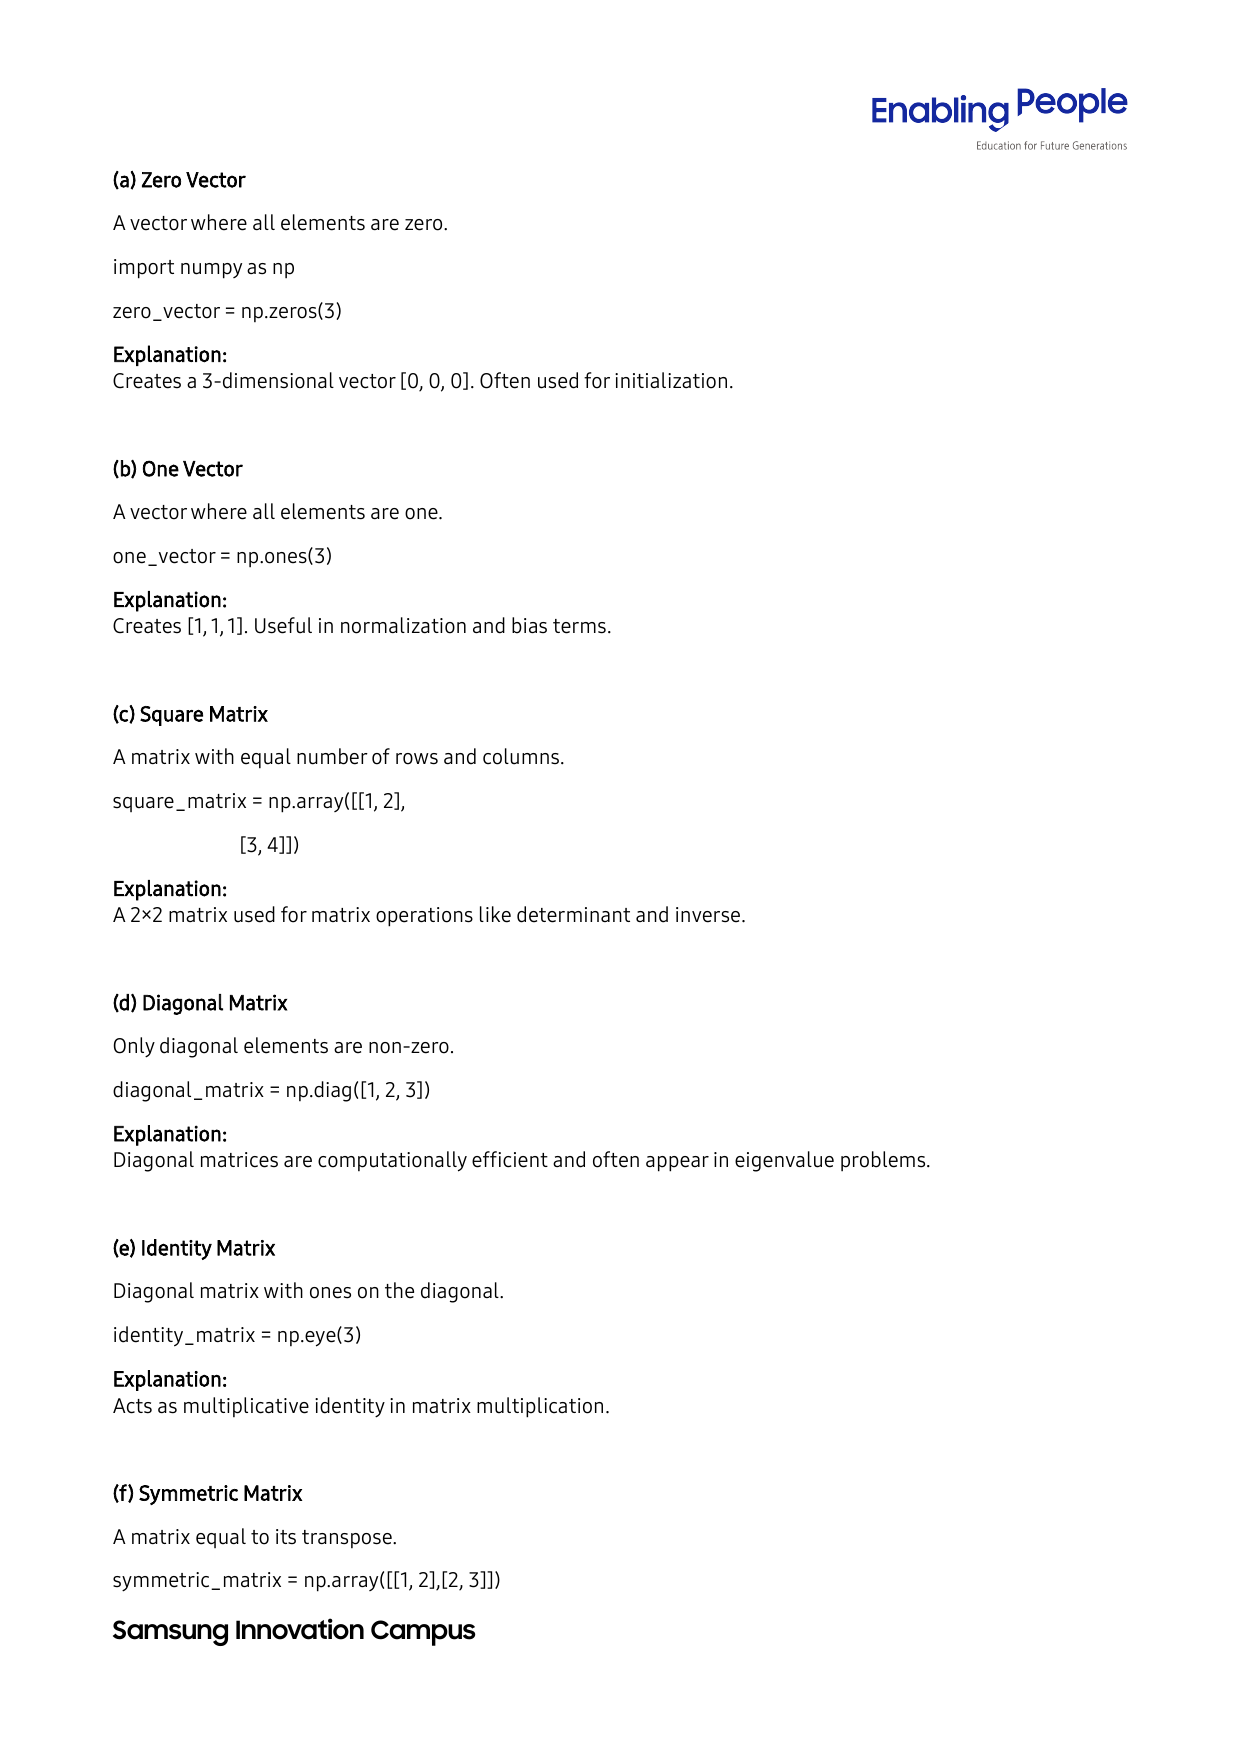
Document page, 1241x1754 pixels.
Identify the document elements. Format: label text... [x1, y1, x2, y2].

text A matrix equal to its transpose. [112, 1525, 1128, 1550]
text zero_vector = np.zeros(3) [112, 299, 1128, 324]
text [3, 4]]) [112, 833, 1128, 858]
text A vector where all elements are zero. [112, 211, 1128, 236]
text Explanation: Creates a 3-dimensional vector [0, 0, 0]. Often used for initialization. [112, 342, 1128, 394]
text (d) Diagonal Matrix [112, 991, 1128, 1016]
text Diagonal matrix with ones on the diagonal. [112, 1279, 1128, 1304]
text A matrix with equal number of rows and columns. [112, 745, 1128, 770]
text import numpy as np [112, 255, 1128, 280]
text Explanation: Diagonal matrices are computationally efficient and often appear in eigenvalue problems. [112, 1122, 1128, 1173]
text square_matrix = np.array([[1, 2], [112, 789, 1128, 814]
picture [872, 88, 1128, 150]
text Explanation: Acts as multiplicative identity in matrix multiplication. [112, 1367, 1128, 1419]
text identity_matrix = np.eye(3) [112, 1323, 1128, 1348]
text (b) One Vector [112, 457, 1128, 482]
text diagonal_matrix = np.diag([1, 2, 3]) [112, 1078, 1128, 1103]
text Explanation: A 2×2 matrix used for matrix operations like determinant and inverse. [112, 876, 1128, 928]
text (c) Square Matrix [112, 702, 1128, 727]
text Explanation: Creates [1, 1, 1]. Useful in normalization and bias terms. [112, 587, 1128, 639]
text (a) Zero Vector [112, 168, 1128, 193]
text (f) Symmetric Matrix [112, 1481, 1128, 1506]
text (e) Identity Matrix [112, 1236, 1128, 1261]
text A vector where all elements are one. [112, 500, 1128, 525]
text one_vector = np.ones(3) [112, 544, 1128, 569]
text Only diagonal elements are non-zero. [112, 1034, 1128, 1059]
text symmetric_matrix = np.array([[1, 2],[2, 3]]) [112, 1568, 1128, 1593]
